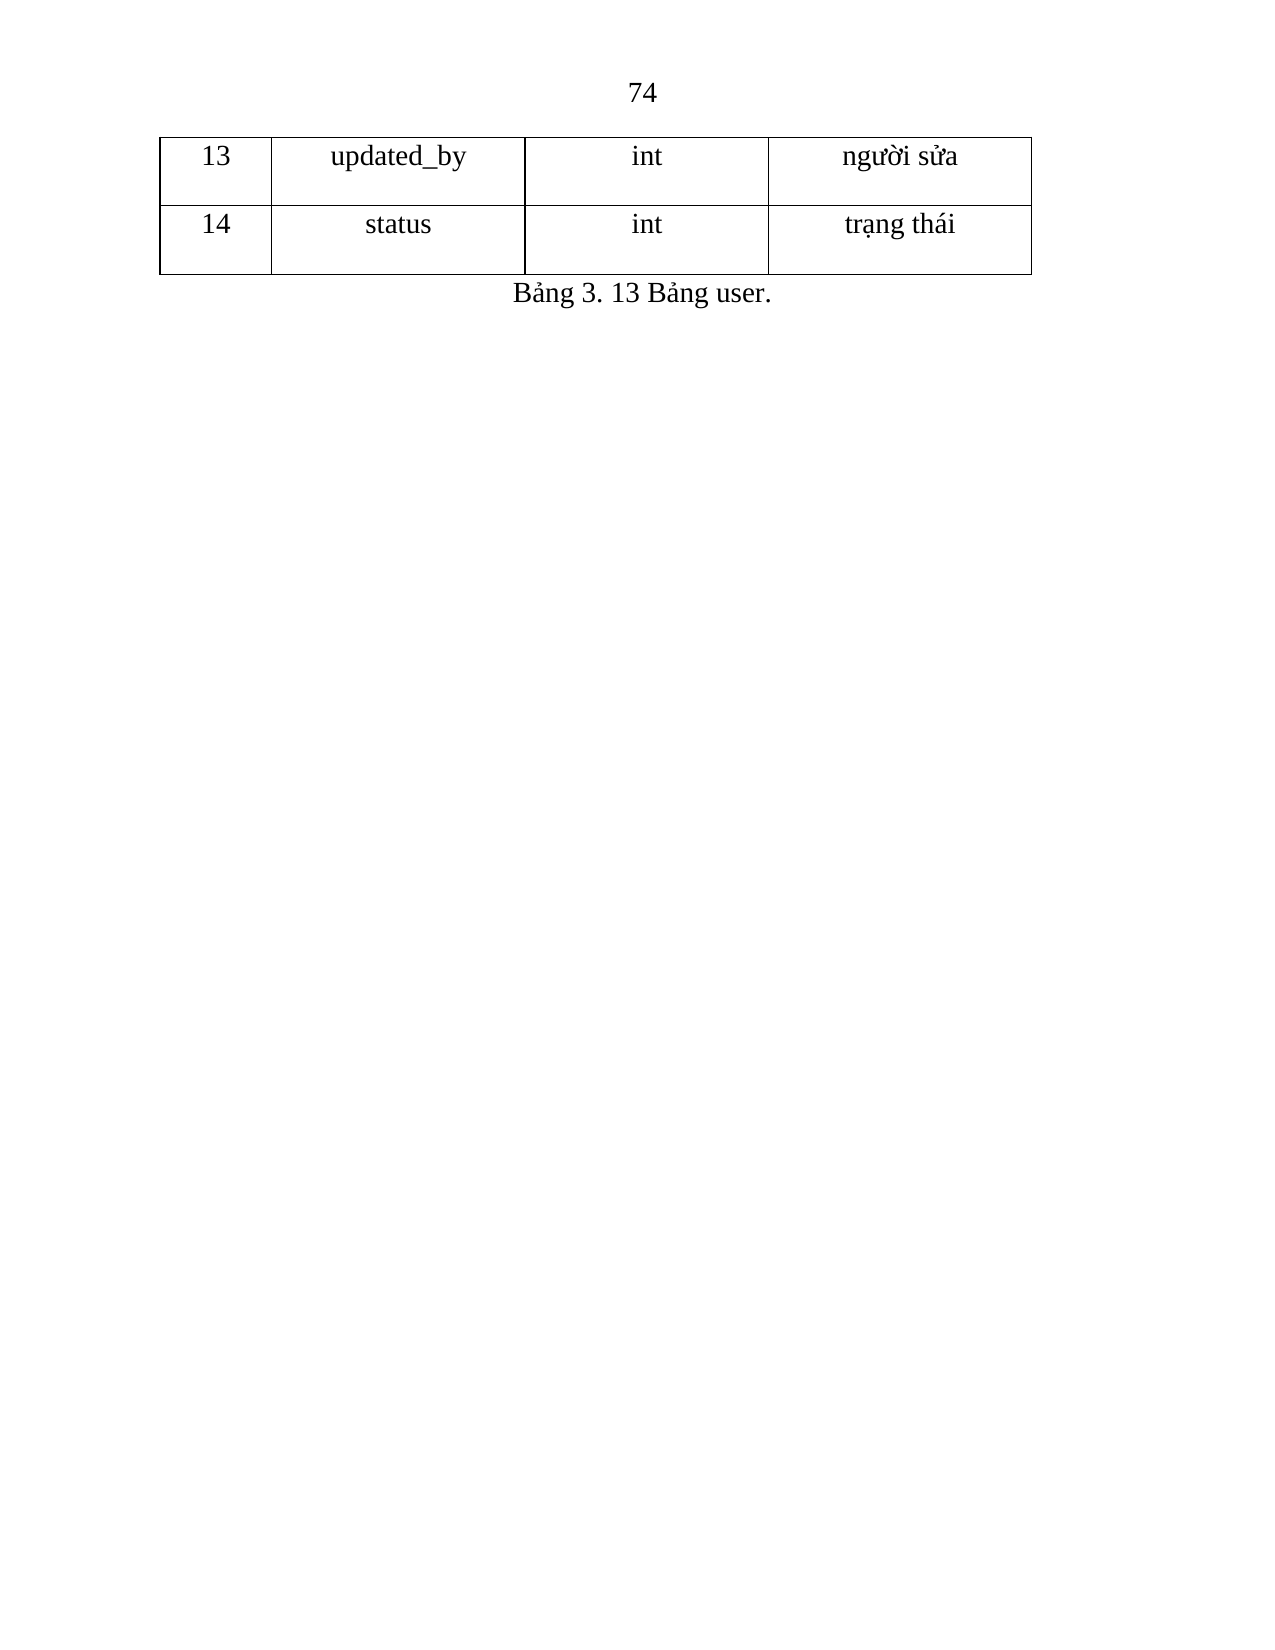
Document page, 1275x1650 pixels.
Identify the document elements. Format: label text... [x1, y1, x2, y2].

table_cell int [526, 138, 768, 205]
table_cell 13 [161, 138, 271, 205]
text Bảng 3. 13 Bảng user. [159, 275, 1125, 308]
table_cell trạng thái [769, 206, 1031, 274]
table_cell status [272, 206, 524, 274]
table_cell int [526, 206, 768, 274]
table_cell người sửa [769, 138, 1031, 205]
table_cell 14 [161, 206, 271, 274]
table_cell updated_by [272, 138, 524, 205]
